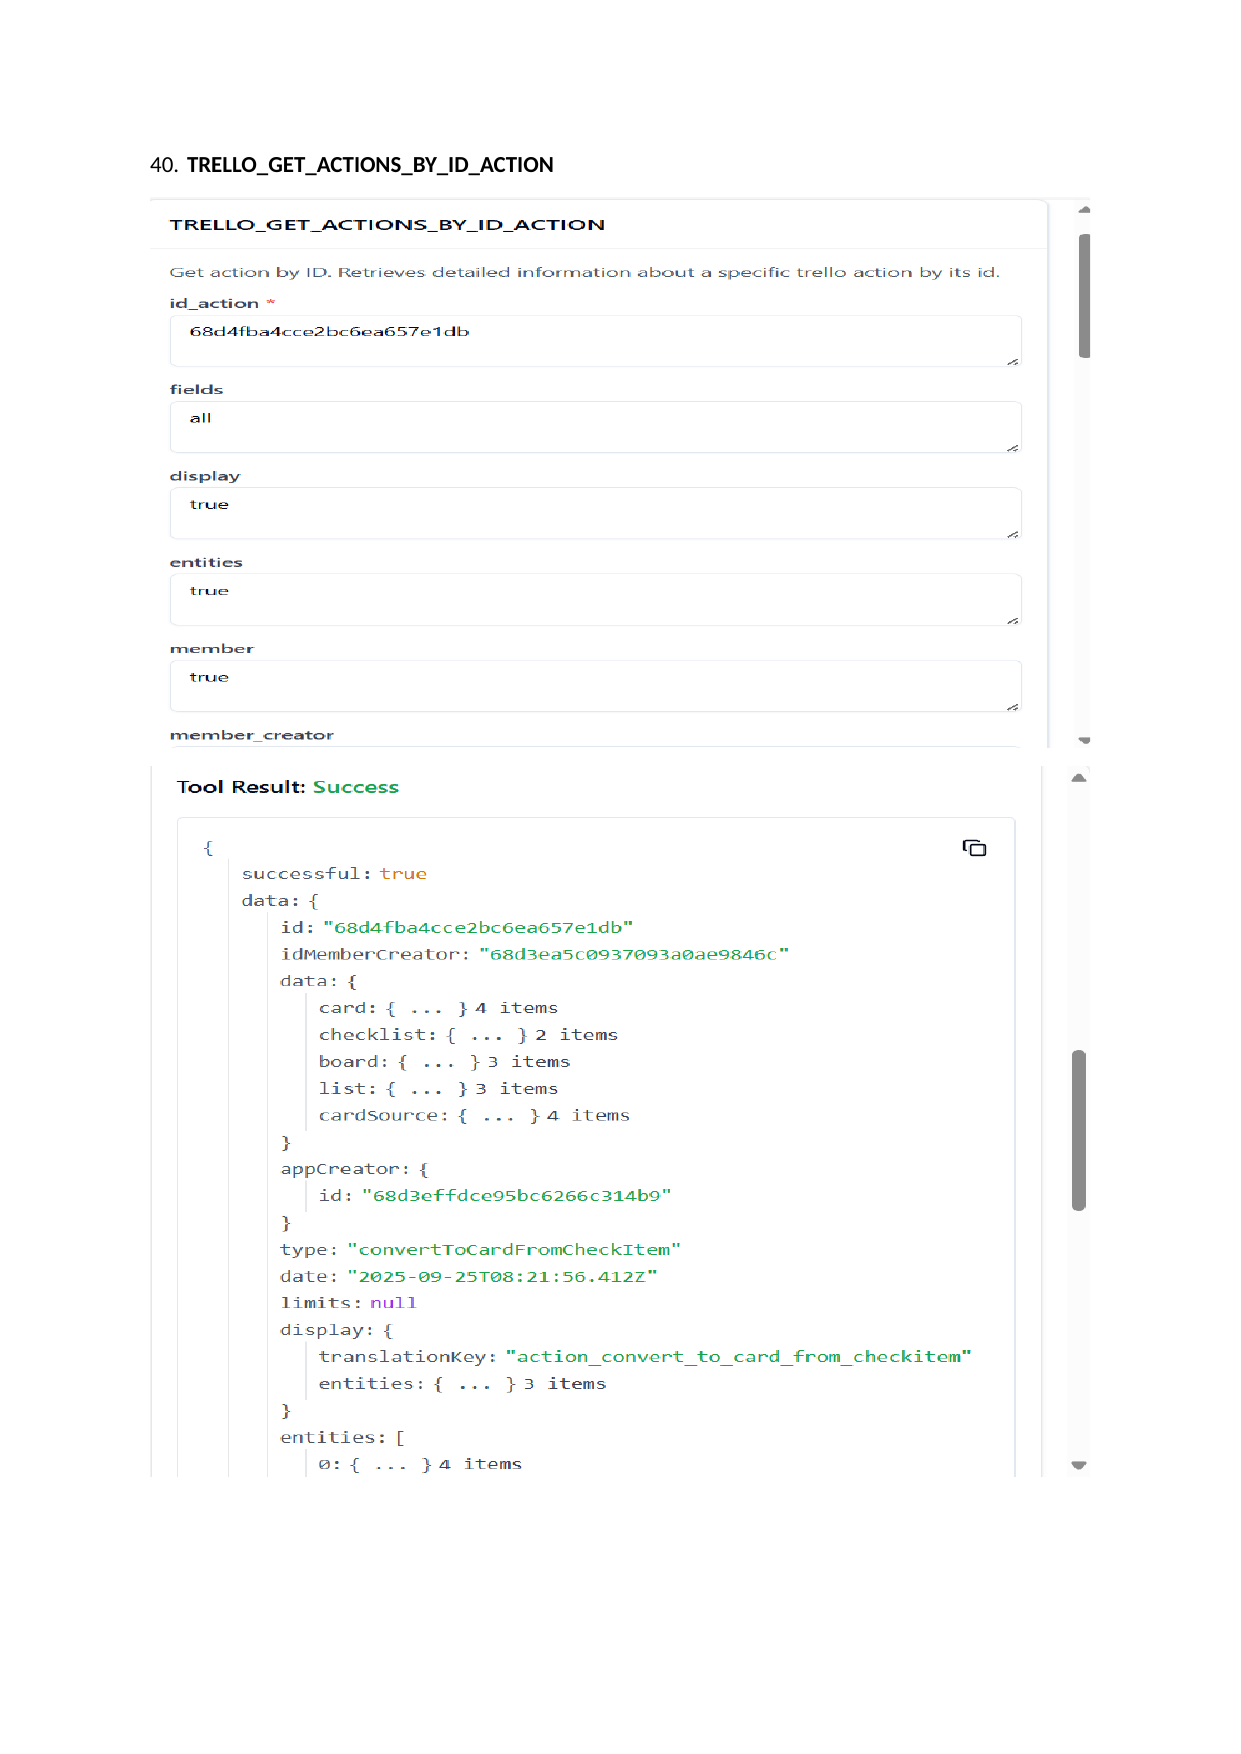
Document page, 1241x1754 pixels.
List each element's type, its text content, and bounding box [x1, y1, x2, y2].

picture [150, 766, 1091, 1477]
picture [150, 197, 1091, 748]
text 40. TRELLO_GET_ACTIONS_BY_ID_ACTION [150, 150, 1090, 178]
